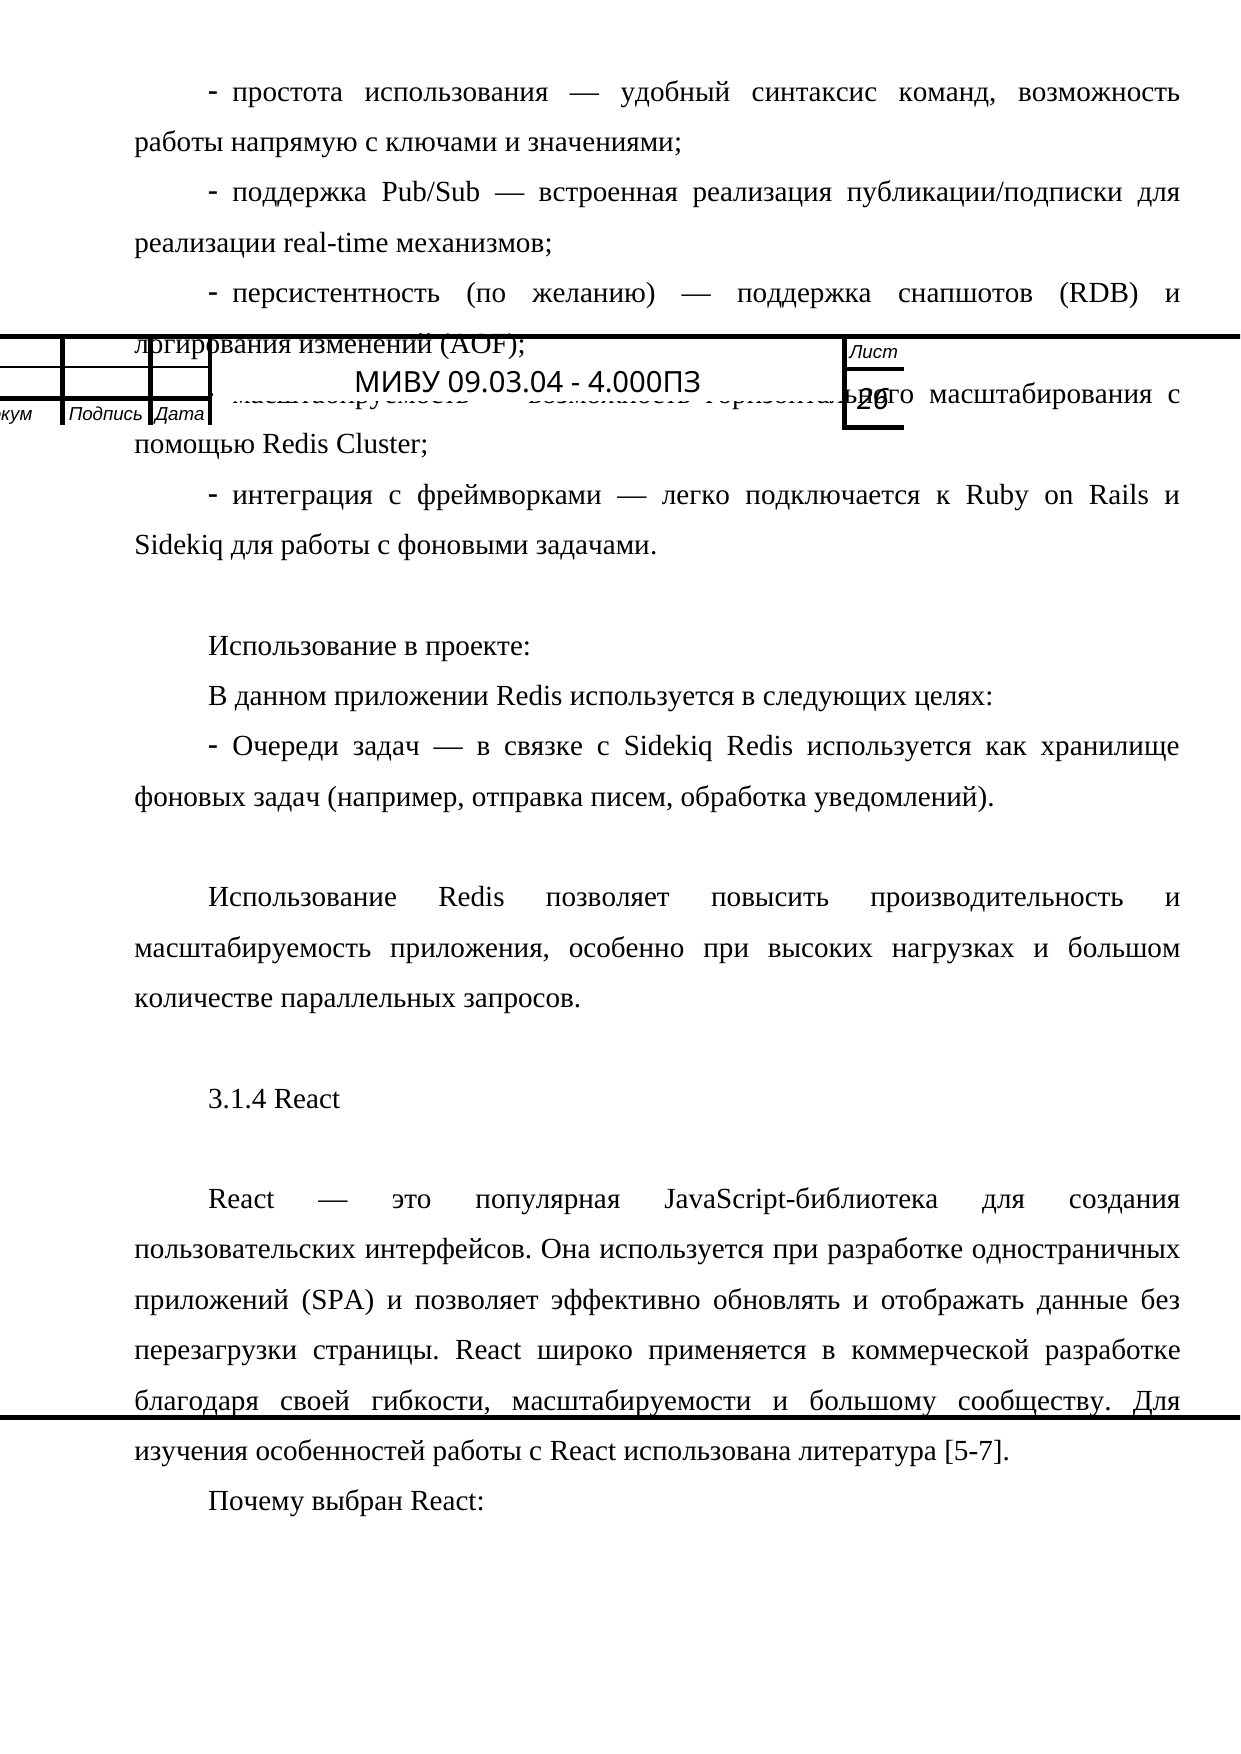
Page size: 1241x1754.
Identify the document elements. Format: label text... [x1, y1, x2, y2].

text В данном приложении Redis используется в следующих целях: [134, 678, 1181, 712]
text Использование в проекте: [134, 628, 1181, 661]
list персистентность (по желанию) — поддержка снапшотов (RDB) и логирования изменений (AOF); [134, 275, 1181, 359]
list интеграция с фреймворками — легко подключается к Ruby on Rails и Sidekiq для работы с фоновыми задачами. [134, 477, 1181, 561]
list простота использования — удобный синтаксис команд, возможность работы напрямую с ключами и значениями; [134, 74, 1181, 158]
list Очереди задач — в связке с Sidekiq Redis используется как хранилище фоновых задач (например, отправка писем, обработка уведомлений). [134, 728, 1181, 812]
text Почему выбран React: [134, 1483, 1181, 1517]
list масштабируемость — возможность горизонтального масштабирования с помощью Redis Cluster; [134, 376, 1181, 460]
text Использование Redis позволяет повысить производительность и масштабируемость приложения, особенно при высоких нагрузках и большом количестве параллельных запросов. [134, 879, 1181, 1014]
text React — это популярная JavaScript-библиотека для создания пользовательских интерфейсов. Она используется при разработке одностраничных приложений (SPA) и позволяет эффективно обновлять и отображать данные без перезагрузки страницы. React широко применяется в коммерческой разработке благодаря своей гибкости, масштабируемости и большому сообществу. Для изучения особенностей работы с React использована литература [5-7]. [134, 1181, 1181, 1466]
list поддержка Pub/Sub — встроенная реализация публикации/подписки для реализации real-time механизмов; [134, 174, 1181, 258]
text 3.1.4 React [134, 1081, 1181, 1114]
